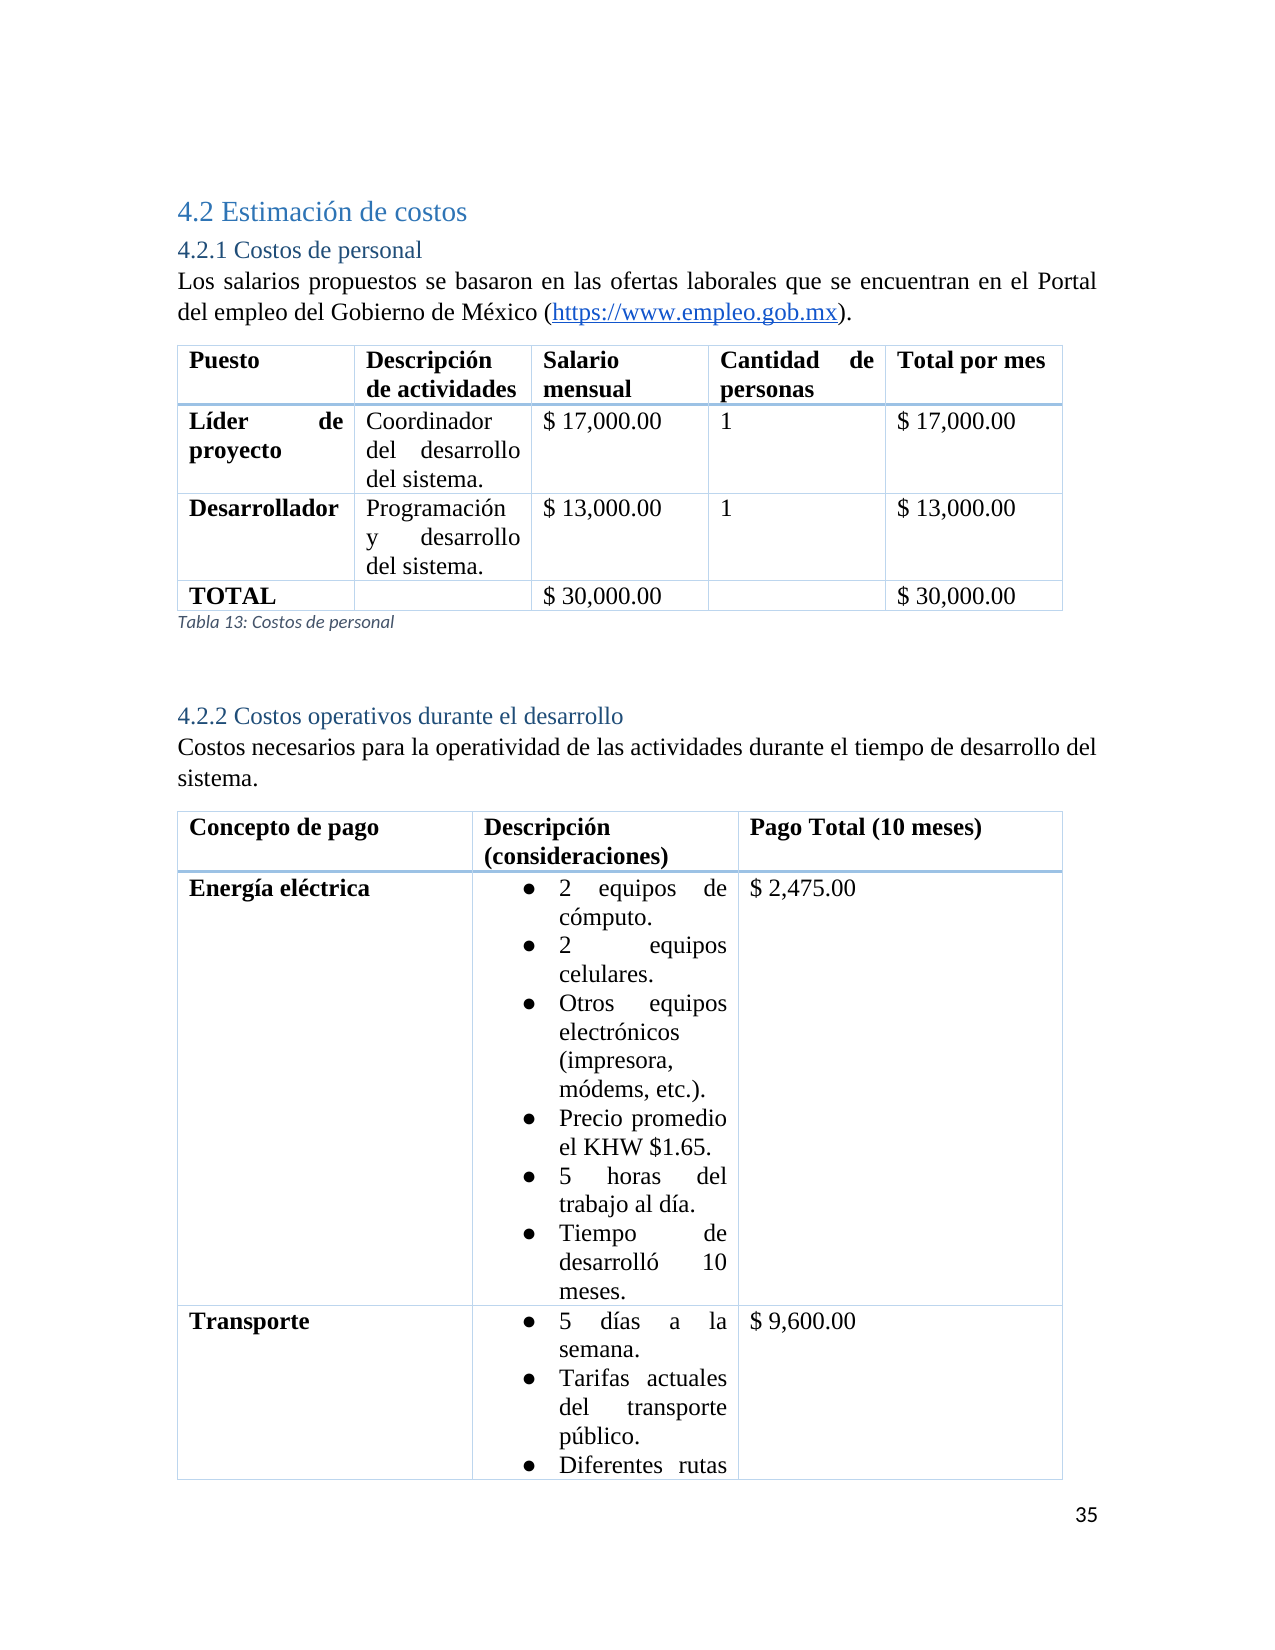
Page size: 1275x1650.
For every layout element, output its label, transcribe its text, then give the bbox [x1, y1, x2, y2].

table_cell 2 equipos de cómputo. 2 equipos celulares. Otros equipos electrónicos (impresora, módems, etc.). Precio promedio el KHW $1.65. 5 horas del trabajo al día. Tiempo de desarrolló 10 meses. [473, 873, 738, 1305]
table_cell $ 17,000.00 [886, 406, 1062, 492]
text Costos necesarios para la operatividad de las actividades durante el tiempo de desarrollo del sistema. [177, 732, 1098, 792]
table_cell 1 [709, 406, 885, 492]
table_cell Energía eléctrica [178, 873, 472, 1305]
table_cell $ 17,000.00 [532, 406, 708, 492]
subtitle 4.2.2 Costos operativos durante el desarrollo [177, 701, 1098, 730]
table_cell $ 9,600.00 [739, 1306, 1062, 1478]
table_cell $ 30,000.00 [886, 581, 1062, 609]
table_header Descripción (consideraciones) [473, 812, 738, 870]
table_cell $ 2,475.00 [739, 873, 1062, 1305]
table_cell Programación y desarrollo del sistema. [355, 494, 531, 580]
table_cell TOTAL [178, 581, 354, 609]
table_cell 1 [709, 494, 885, 580]
text Los salarios propuestos se basaron en las ofertas laborales que se encuentran en el Portal del empleo del Gobierno de México (https://www.empleo.gob.mx). [177, 266, 1098, 326]
table_header Concepto de pago [178, 812, 472, 870]
table_cell Transporte [178, 1306, 472, 1478]
table_cell [709, 581, 885, 609]
table_cell Líder de proyecto [178, 406, 354, 492]
table_header Total por mes [886, 346, 1062, 403]
table_header Pago Total (10 meses) [739, 812, 1062, 870]
subtitle 4.2.1 Costos de personal [177, 235, 1098, 263]
table_cell [355, 581, 531, 609]
table_header Salario mensual [532, 346, 708, 403]
table_header Puesto [178, 346, 354, 403]
table_cell Coordinador del desarrollo del sistema. [355, 406, 531, 492]
table_header Descripción de actividades [355, 346, 531, 403]
table_cell $ 13,000.00 [532, 494, 708, 580]
table_cell Desarrollador [178, 494, 354, 580]
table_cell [473, 1306, 738, 1478]
subtitle 4.2 Estimación de costos [177, 194, 1098, 228]
table_header Cantidad de personas [709, 346, 885, 403]
table_cell $ 13,000.00 [886, 494, 1062, 580]
table_cell $ 30,000.00 [532, 581, 708, 609]
